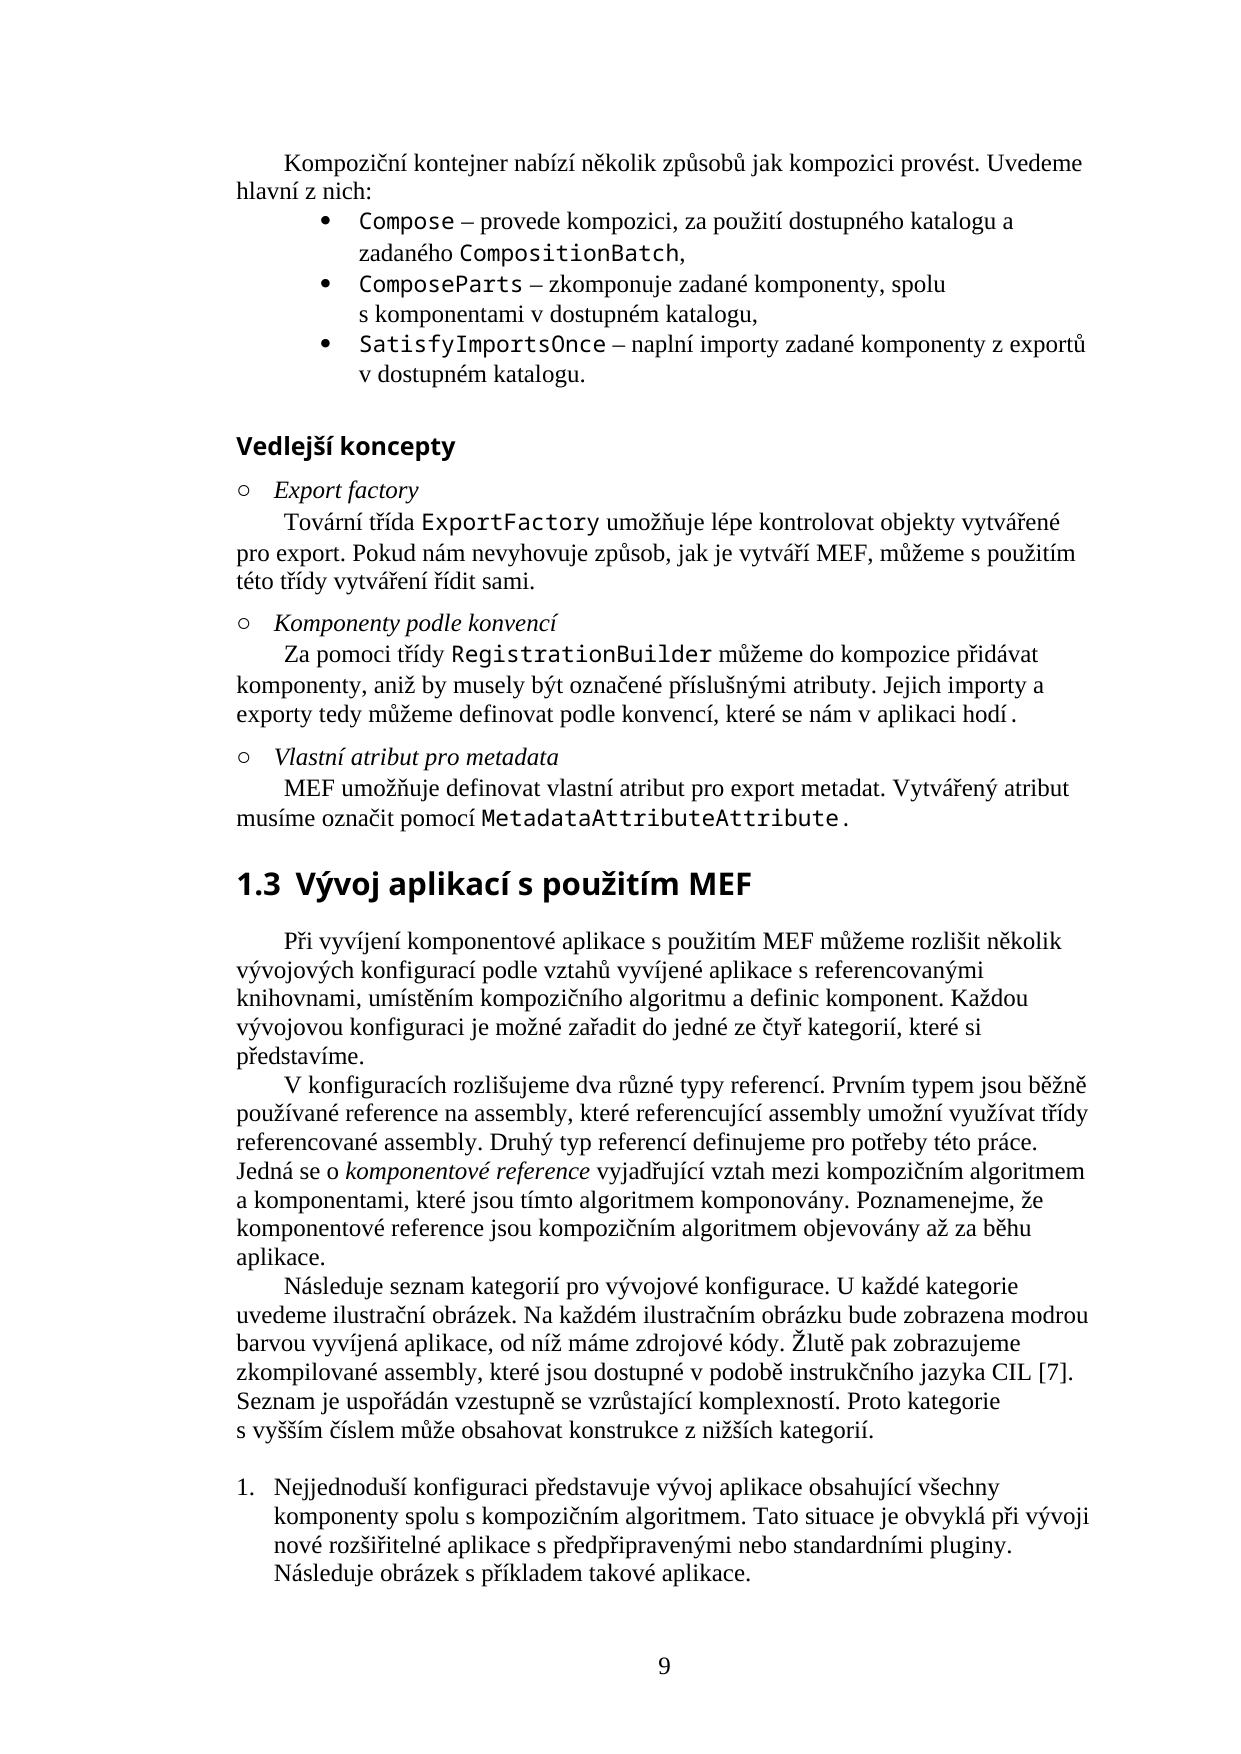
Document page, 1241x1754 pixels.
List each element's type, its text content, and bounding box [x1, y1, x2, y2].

text Kompoziční kontejner nabízí několik způsobů jak kompozici provést. Uvedeme hlavní z nich: [236, 148, 1092, 205]
text Tovární třída ExportFactory umožňuje lépe kontrolovat objekty vytvářené pro export. Pokud nám nevyhovuje způsob, jak je vytváří MEF, můžeme s použitím této třídy vytváření řídit sami. [236, 506, 1092, 595]
list SatisfyImportsOnce – naplní importy zadané komponenty z exportů v dostupném katalogu. [321, 328, 1092, 388]
text Za pomoci třídy RegistrationBuilder můžeme do kompozice přidávat komponenty, aniž by musely být označené příslušnými atributy. Jejich importy a exporty tedy můžeme definovat podle konvencí, které se nám v aplikaci hodí. [236, 638, 1092, 730]
text V konfiguracích rozlišujeme dva různé typy referencí. Prvním typem jsou běžně používané reference na assembly, které referencující assembly umožní využívat třídy referencované assembly. Druhý typ referencí definujeme pro potřeby této práce. Jedná se o komponentové reference vyjadřující vztah mezi kompozičním algoritmem a komponentami, které jsou tímto algoritmem komponovány. Poznamenejme, že komponentové reference jsou kompozičním algoritmem objevovány až za běhu aplikace. [236, 1070, 1092, 1271]
text Vedlejší koncepty [236, 429, 1092, 463]
list Compose – provede kompozici, za použití dostupného katalogu a zadaného CompositionBatch, [321, 205, 1092, 268]
text Při vyvíjení komponentové aplikace s použitím MEF můžeme rozlišit několik vývojových konfigurací podle vztahů vyvíjené aplikace s referencovanými knihovnami, umístěním kompozičního algoritmu a definic komponent. Každou vývojovou konfiguraci je možné zařadit do jedné ze čtyř kategorií, které si představíme. [236, 926, 1092, 1070]
list ComposeParts – zkomponuje zadané komponenty, spolu s komponentami v dostupném katalogu, [321, 268, 1092, 328]
subtitle Vývoj aplikací s použitím MEF [236, 862, 1092, 905]
list Vlastní atribut pro metadata [236, 742, 1092, 773]
list Export factory [236, 476, 1092, 506]
list Komponenty podle konvencí [236, 608, 1092, 638]
list Nejjednoduší konfiguraci představuje vývoj aplikace obsahující všechny komponenty spolu s kompozičním algoritmem. Tato situace je obvyklá při vývoji nové rozšiřitelné aplikace s předpřipravenými nebo standardními pluginy. Následuje obrázek s příkladem takové aplikace. [236, 1472, 1092, 1587]
text MEF umožňuje definovat vlastní atribut pro export metadat. Vytvářený atribut musíme označit pomocí MetadataAttributeAttribute. [236, 773, 1092, 833]
text Následuje seznam kategorií pro vývojové konfigurace. U každé kategorie uvedeme ilustrační obrázek. Na každém ilustračním obrázku bude zobrazena modrou barvou vyvíjená aplikace, od níž máme zdrojové kódy. Žlutě pak zobrazujeme zkompilované assembly, které jsou dostupné v podobě instrukčního jazyka CIL [7]. Seznam je uspořádán vzestupně se vzrůstající komplexností. Proto kategorie s vyšším číslem může obsahovat konstrukce z nižších kategorií. [236, 1271, 1092, 1443]
